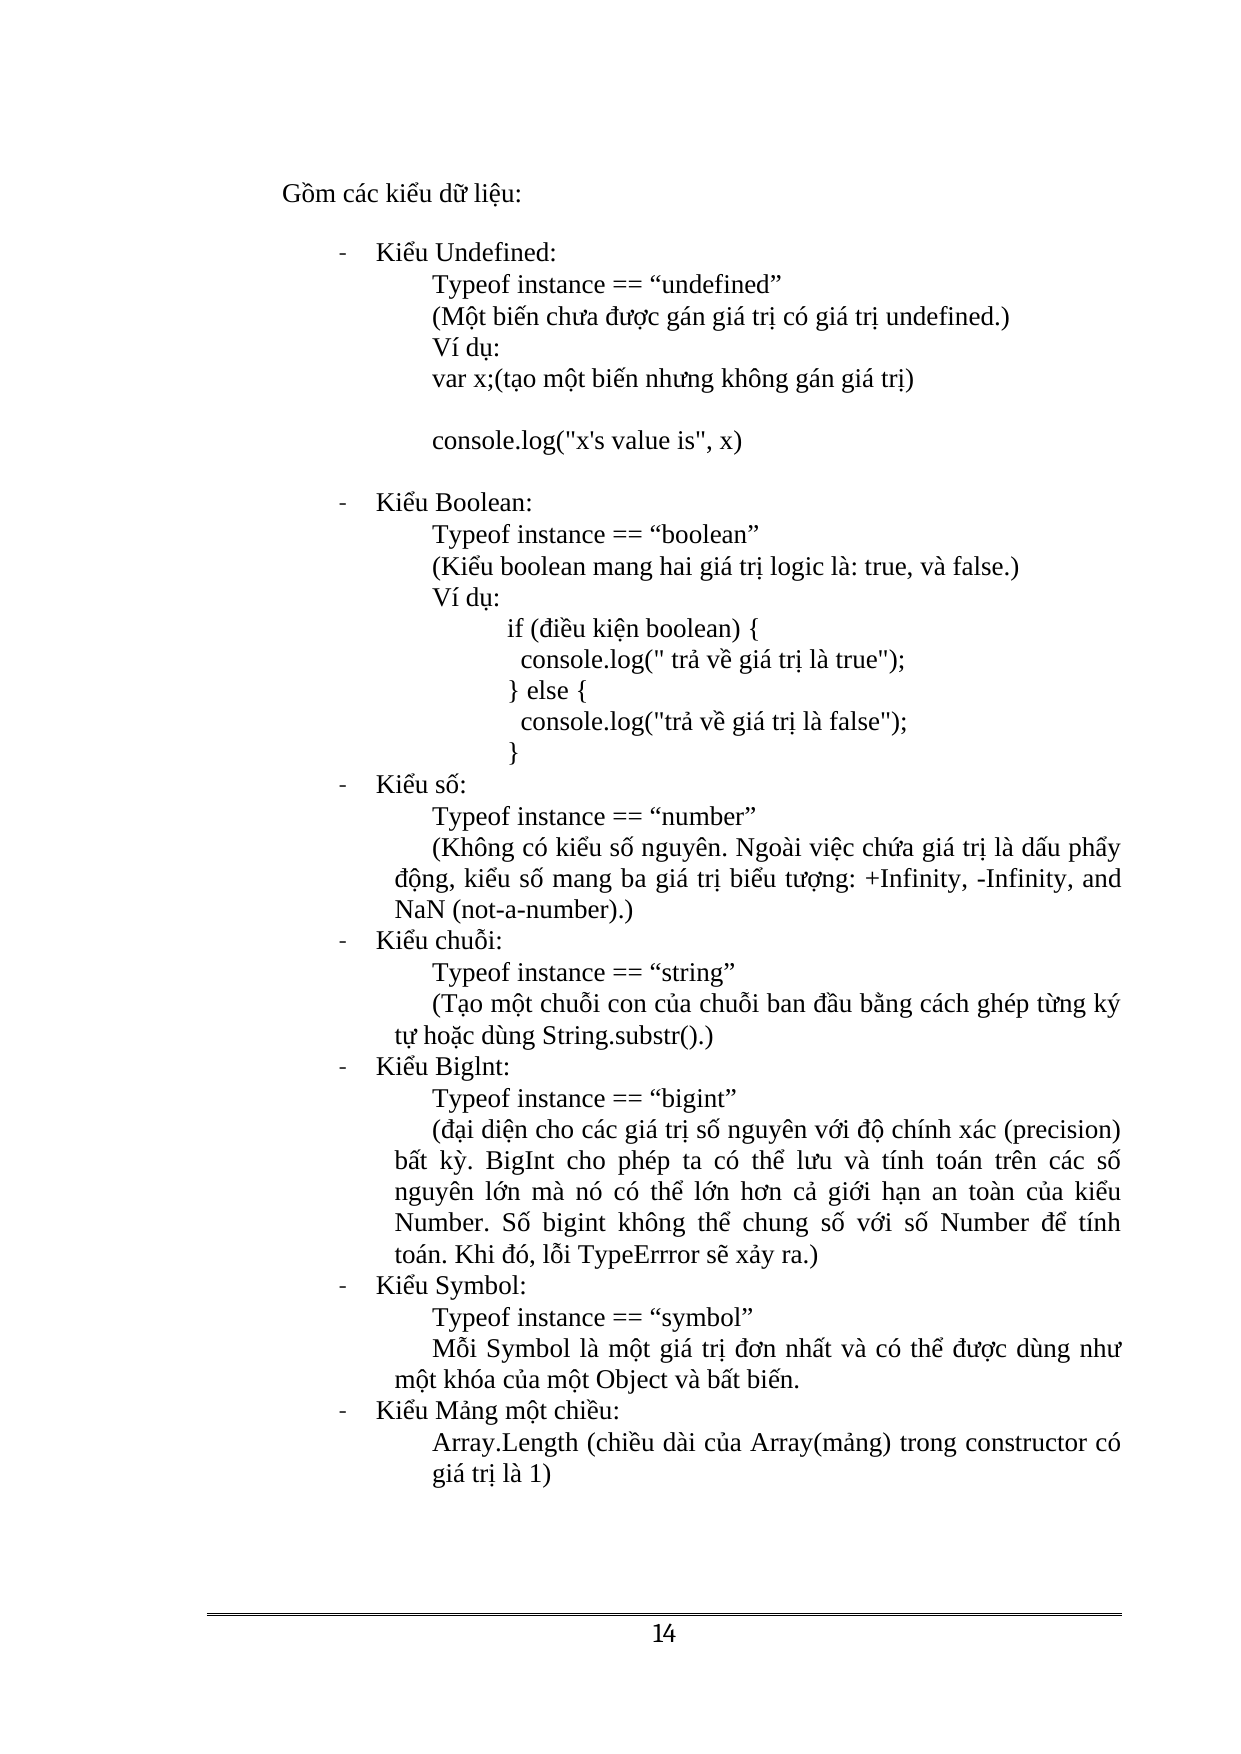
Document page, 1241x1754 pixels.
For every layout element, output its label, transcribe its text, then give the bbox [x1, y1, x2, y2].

list (Một biến chưa được gán giá trị có giá trị undefined.) [432, 299, 1122, 331]
list Typeof instance == “number” [394, 800, 1122, 831]
list Typeof instance == “undefined” [432, 268, 1122, 299]
list (đại diện cho các giá trị số nguyên với độ chính xác (precision) bất kỳ. BigInt cho phép ta có thể lưu và tính toán trên các số nguyên lớn mà nó có thể lớn hơn cả giới hạn an toàn của kiểu Number. Số bigint không thể chung số với số Number để tính toán. Khi đó, lỗi TypeErrror sẽ xảy ra.) [394, 1113, 1122, 1269]
list if (điều kiện boolean) { [432, 612, 1122, 643]
list (Không có kiểu số nguyên. Ngoài việc chứa giá trị là dấu phẩy động, kiểu số mang ba giá trị biểu tượng: +Infinity, -Infinity, and NaN (not-a-number).) [394, 831, 1122, 924]
list Kiểu Mảng một chiều: [338, 1394, 1122, 1426]
text Gồm các kiểu dữ liệu: [207, 177, 1122, 208]
list console.log("x's value is", x) [432, 424, 1122, 455]
list Ví dụ: [432, 331, 1122, 362]
list Kiểu Boolean: [338, 486, 1122, 518]
list Kiểu chuỗi: [338, 924, 1122, 956]
list Kiểu số: [338, 768, 1122, 800]
list Typeof instance == “string” [394, 956, 1122, 988]
list Kiểu Symbol: [338, 1269, 1122, 1301]
list (Tạo một chuỗi con của chuỗi ban đầu bằng cách ghép từng ký tự hoặc dùng String.substr().) [394, 988, 1122, 1050]
list Kiểu Undefined: [338, 236, 1122, 268]
list Ví dụ: [432, 581, 1122, 612]
list (Kiểu boolean mang hai giá trị logic là: true, và false.) [432, 550, 1122, 581]
list console.log("trả về giá trị là false"); [432, 705, 1122, 737]
list Mỗi Symbol là một giá trị đơn nhất và có thể được dùng như một khóa của một Object và bất biến. [394, 1332, 1122, 1394]
list } else { [432, 674, 1122, 705]
list } [432, 737, 1122, 768]
list Typeof instance == “symbol” [394, 1301, 1122, 1332]
list Typeof instance == “bigint” [394, 1082, 1122, 1113]
list Typeof instance == “boolean” [432, 518, 1122, 550]
list var x;(tạo một biến nhưng không gán giá trị) [432, 362, 1122, 393]
list console.log(" trả về giá trị là true"); [432, 643, 1122, 674]
list Kiểu Biglnt: [338, 1050, 1122, 1082]
list Array.Length (chiều dài của Array(mảng) trong constructor có giá trị là 1) [432, 1426, 1122, 1489]
